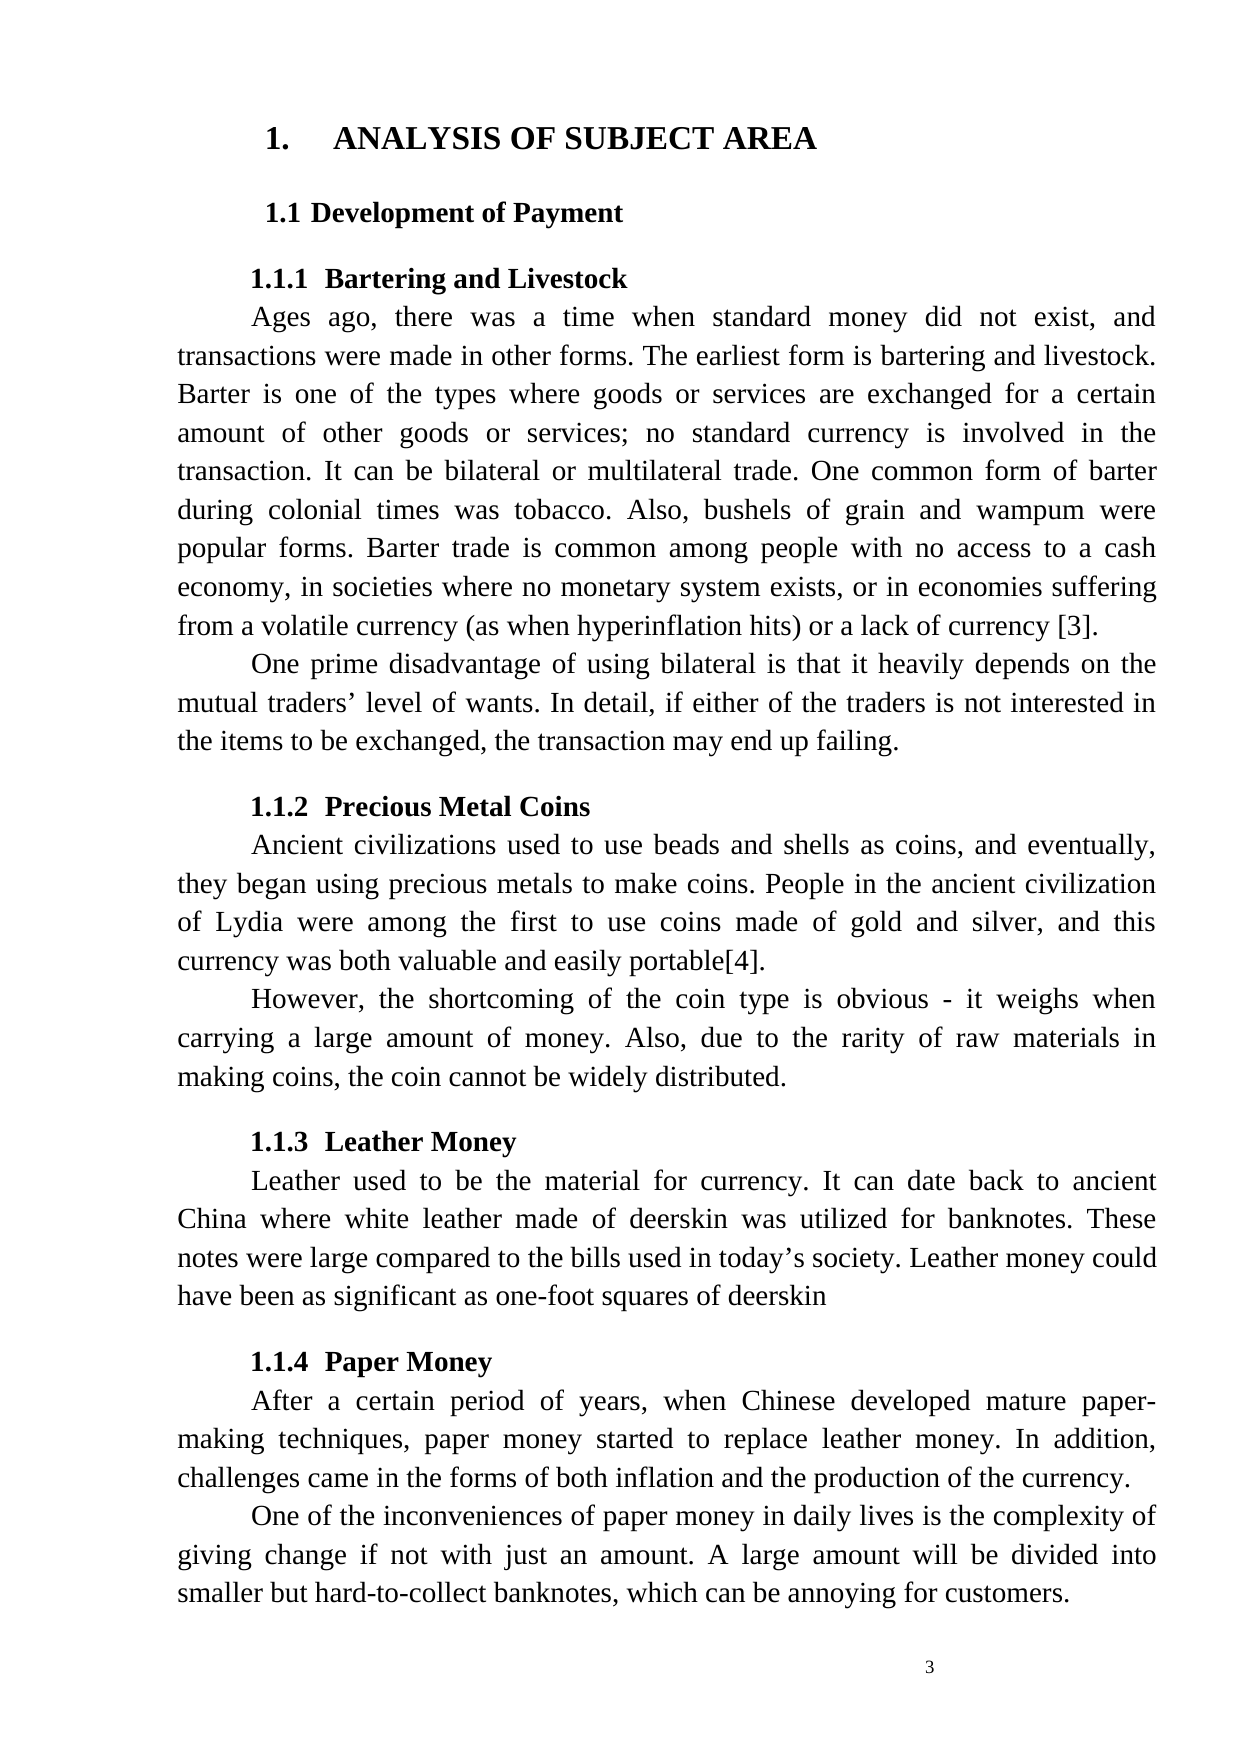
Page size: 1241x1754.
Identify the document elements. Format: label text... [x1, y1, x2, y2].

text One prime disadvantage of using bilateral is that it heavily depends on the mutual traders’ level of wants. In detail, if either of the traders is not interested in the items to be exchanged, the transaction may end up failing. [177, 646, 1158, 757]
text However, the shortcoming of the coin type is obvious - it weighs when carrying a large amount of money. Also, due to the rarity of raw materials in making coins, the coin cannot be widely distributed. [177, 982, 1158, 1092]
text Leather used to be the material for currency. It can date back to ancient China where white leather made of deerskin was utilized for banknotes. These notes were large compared to the bills used in today’s society. Leather money could have been as significant as one-foot squares of deerskin [177, 1163, 1158, 1312]
subtitle Precious Metal Coins [250, 789, 1158, 822]
subtitle Leather Money [250, 1124, 1158, 1158]
text Ancient civilizations used to use beads and shells as coins, and eventually, they began using precious metals to make coins. People in the ancient civilization of Lydia were among the first to use coins made of gold and silver, and this currency was both valuable and easily portable[4]. [177, 827, 1158, 977]
text Ages ago, there was a time when standard money did not exist, and transactions were made in other forms. The earliest form is bartering and livestock. Barter is one of the types where goods or services are exchanged for a certain amount of other goods or services; no standard currency is involved in the transaction. It can be bilateral or multilateral trade. One common form of barter during colonial times was tobacco. Also, bushels of grain and wampum were popular forms. Barter trade is common among people with no access to a cash economy, in societies where no monetary system exists, or in economies suffering from a volatile currency (as when hyperinflation hits) or a lack of currency [3]. [177, 299, 1158, 641]
subtitle Development of Payment [264, 195, 1158, 229]
subtitle Bartering and Livestock [250, 261, 1158, 294]
subtitle ANALYSIS OF SUBJECT AREA [264, 118, 1158, 157]
text One of the inconveniences of paper money in daily lives is the complexity of giving change if not with just an amount. A large amount will be divided into smaller but hard-to-collect banknotes, which can be annoying for customers. [177, 1498, 1158, 1609]
subtitle Paper Money [250, 1344, 1158, 1378]
text After a certain period of years, when Chinese developed mature paper-making techniques, paper money started to replace leather money. In addition, challenges came in the forms of both inflation and the production of the currency. [177, 1383, 1158, 1493]
